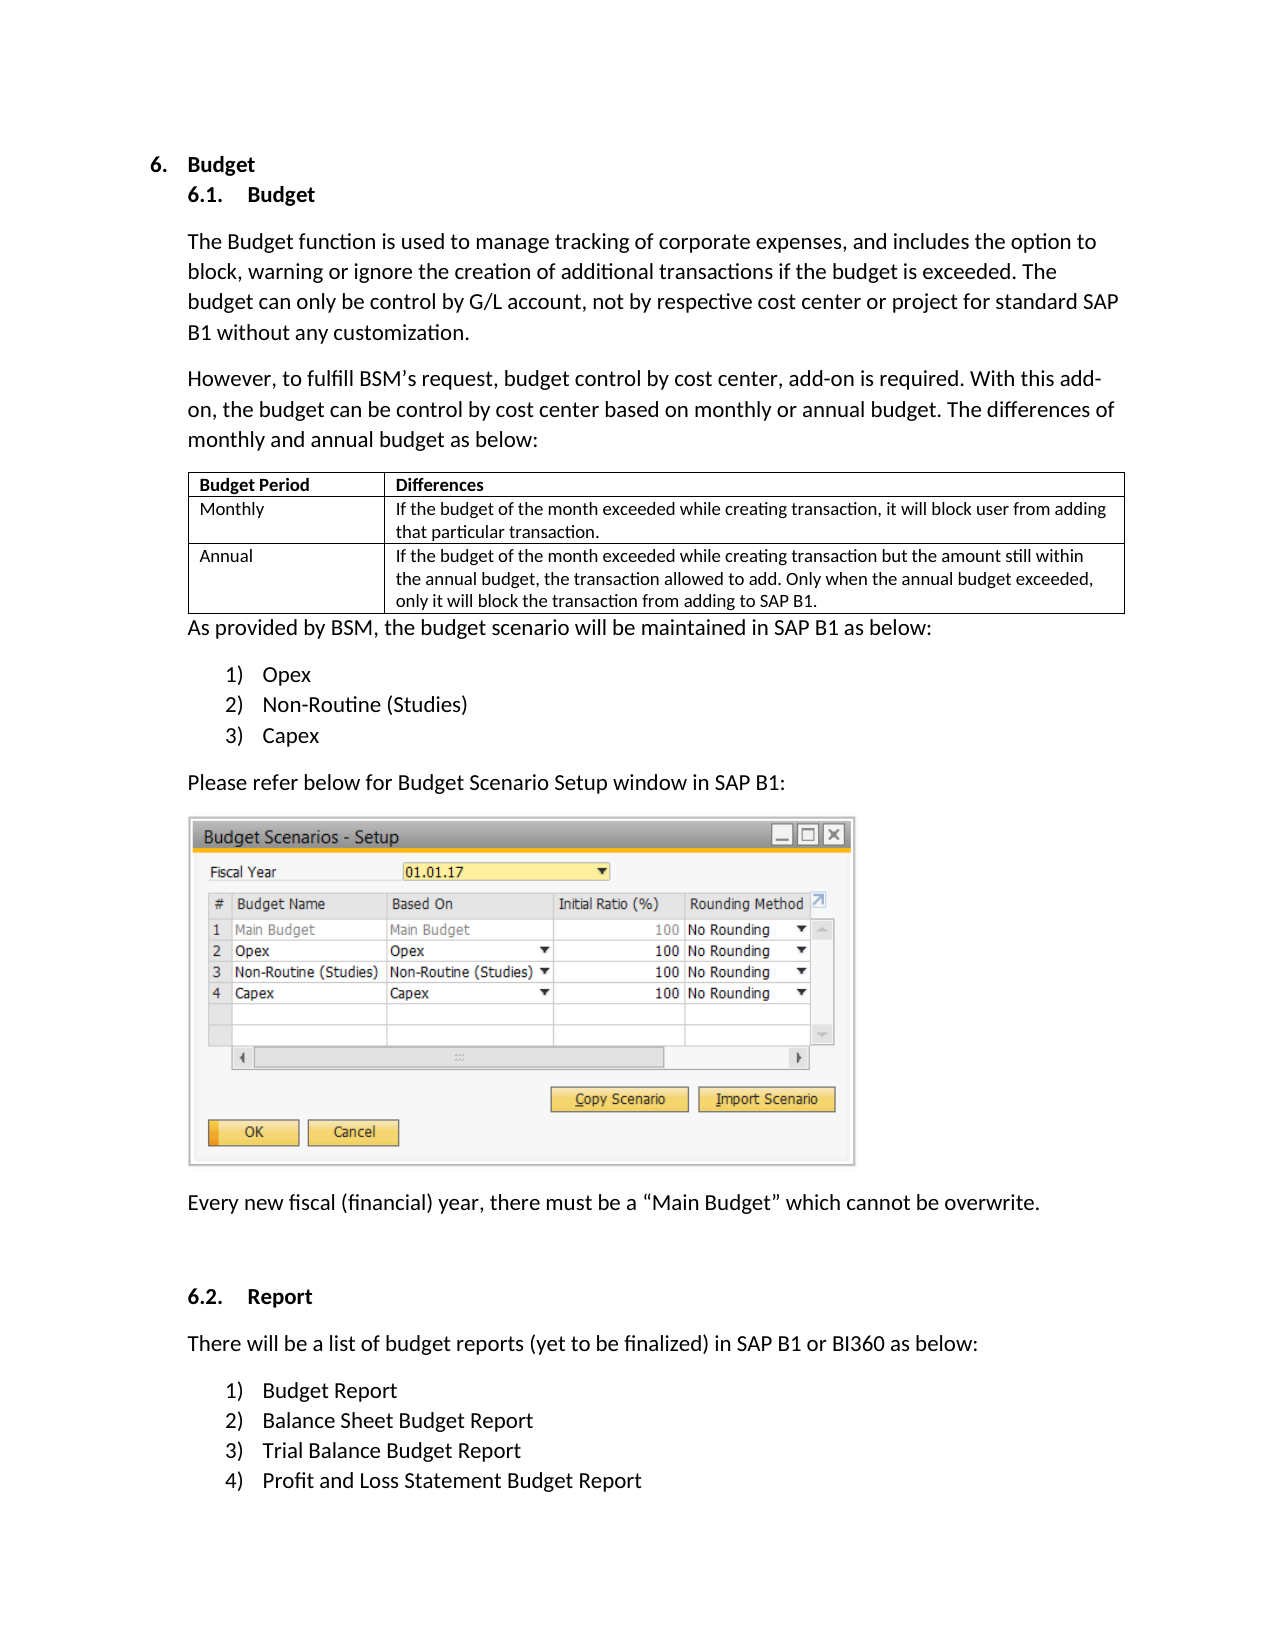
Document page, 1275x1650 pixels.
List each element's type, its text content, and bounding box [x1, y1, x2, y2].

list Trial Balance Budget Report [225, 1436, 1125, 1464]
picture [187, 814, 858, 1170]
text Every new fiscal (financial) year, there must be a “Main Budget” which cannot be overwrite. [187, 1188, 1125, 1217]
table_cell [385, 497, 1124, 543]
text However, to fulfill BSM’s request, budget control by cost center, add-on is required. With this add-on, the budget can be control by cost center based on monthly or annual budget. The differences of monthly and annual budget as below: [187, 364, 1125, 453]
text As provided by BSM, the budget scenario will be maintained in SAP B1 as below: [187, 614, 1125, 642]
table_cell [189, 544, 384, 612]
list Report [187, 1282, 1125, 1310]
text Please refer below for Budget Scenario Setup window in SAP B1: [187, 768, 1125, 796]
list Non-Routine (Studies) [225, 691, 1125, 719]
list Opex [225, 660, 1125, 688]
list Budget Report [225, 1376, 1125, 1404]
list Budget [150, 150, 1125, 178]
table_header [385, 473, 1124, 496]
text There will be a list of budget reports (yet to be finalized) in SAP B1 or BI360 as below: [187, 1329, 1125, 1357]
list Capex [225, 721, 1125, 749]
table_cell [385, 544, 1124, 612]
text The Budget function is used to manage tracking of corporate expenses, and includes the option to block, warning or ignore the creation of additional transactions if the budget is exceeded. The budget can only be control by G/L account, not by respective cost center or project for standard SAP B1 without any customization. [187, 227, 1125, 346]
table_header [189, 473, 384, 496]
list Budget [187, 180, 1125, 208]
list Profit and Loss Statement Budget Report [225, 1467, 1125, 1495]
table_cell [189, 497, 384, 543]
list Balance Sheet Budget Report [225, 1406, 1125, 1434]
